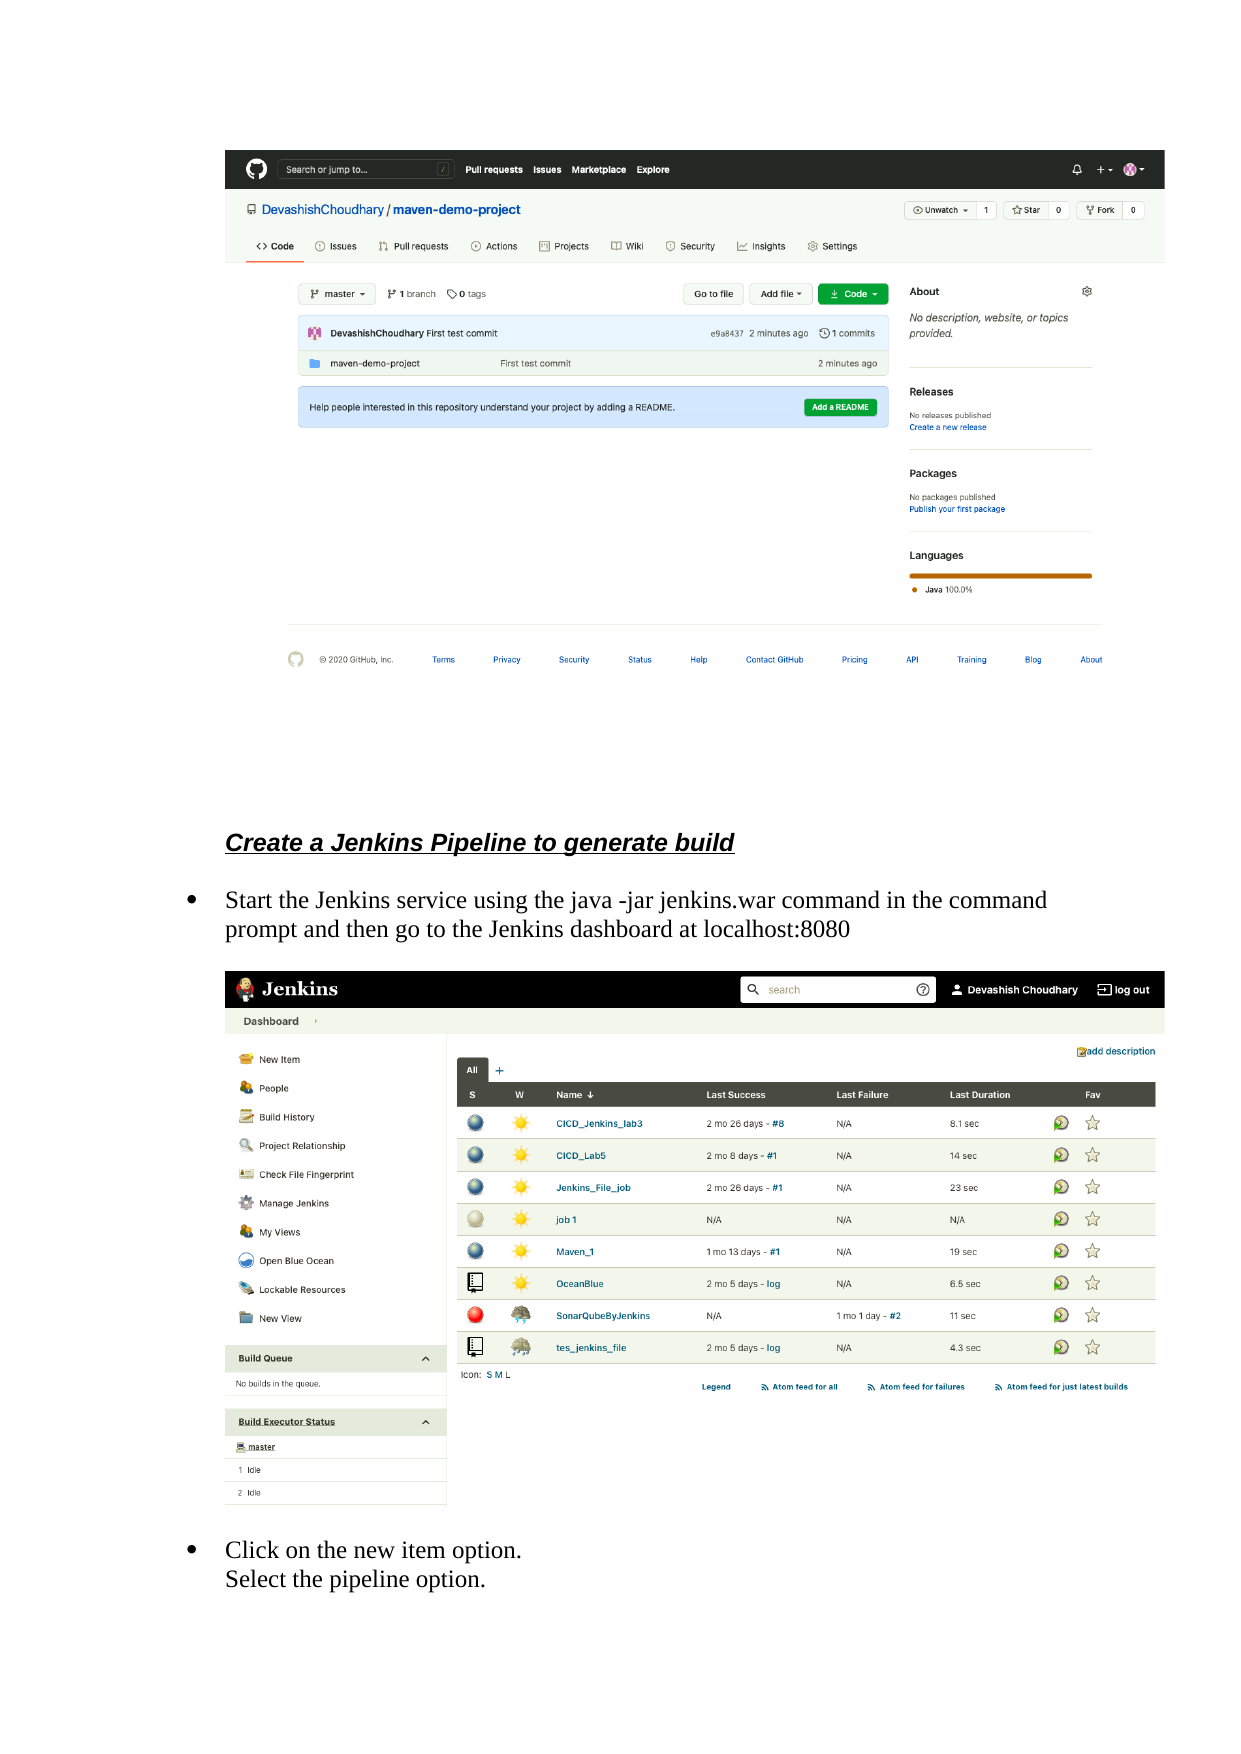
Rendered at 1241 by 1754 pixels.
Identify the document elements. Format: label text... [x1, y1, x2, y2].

list Start the Jenkins service using the java -jar jenkins.war command in the command prompt and then go to the Jenkins dashboard at localhost:8080 [187, 886, 1090, 943]
picture [225, 150, 1165, 685]
text Select the pipeline option. [150, 1564, 1090, 1593]
list Click on the new item option. [187, 1536, 1090, 1564]
picture [225, 971, 1165, 1507]
list Create a Jenkins Pipeline to generate build [225, 828, 1090, 857]
